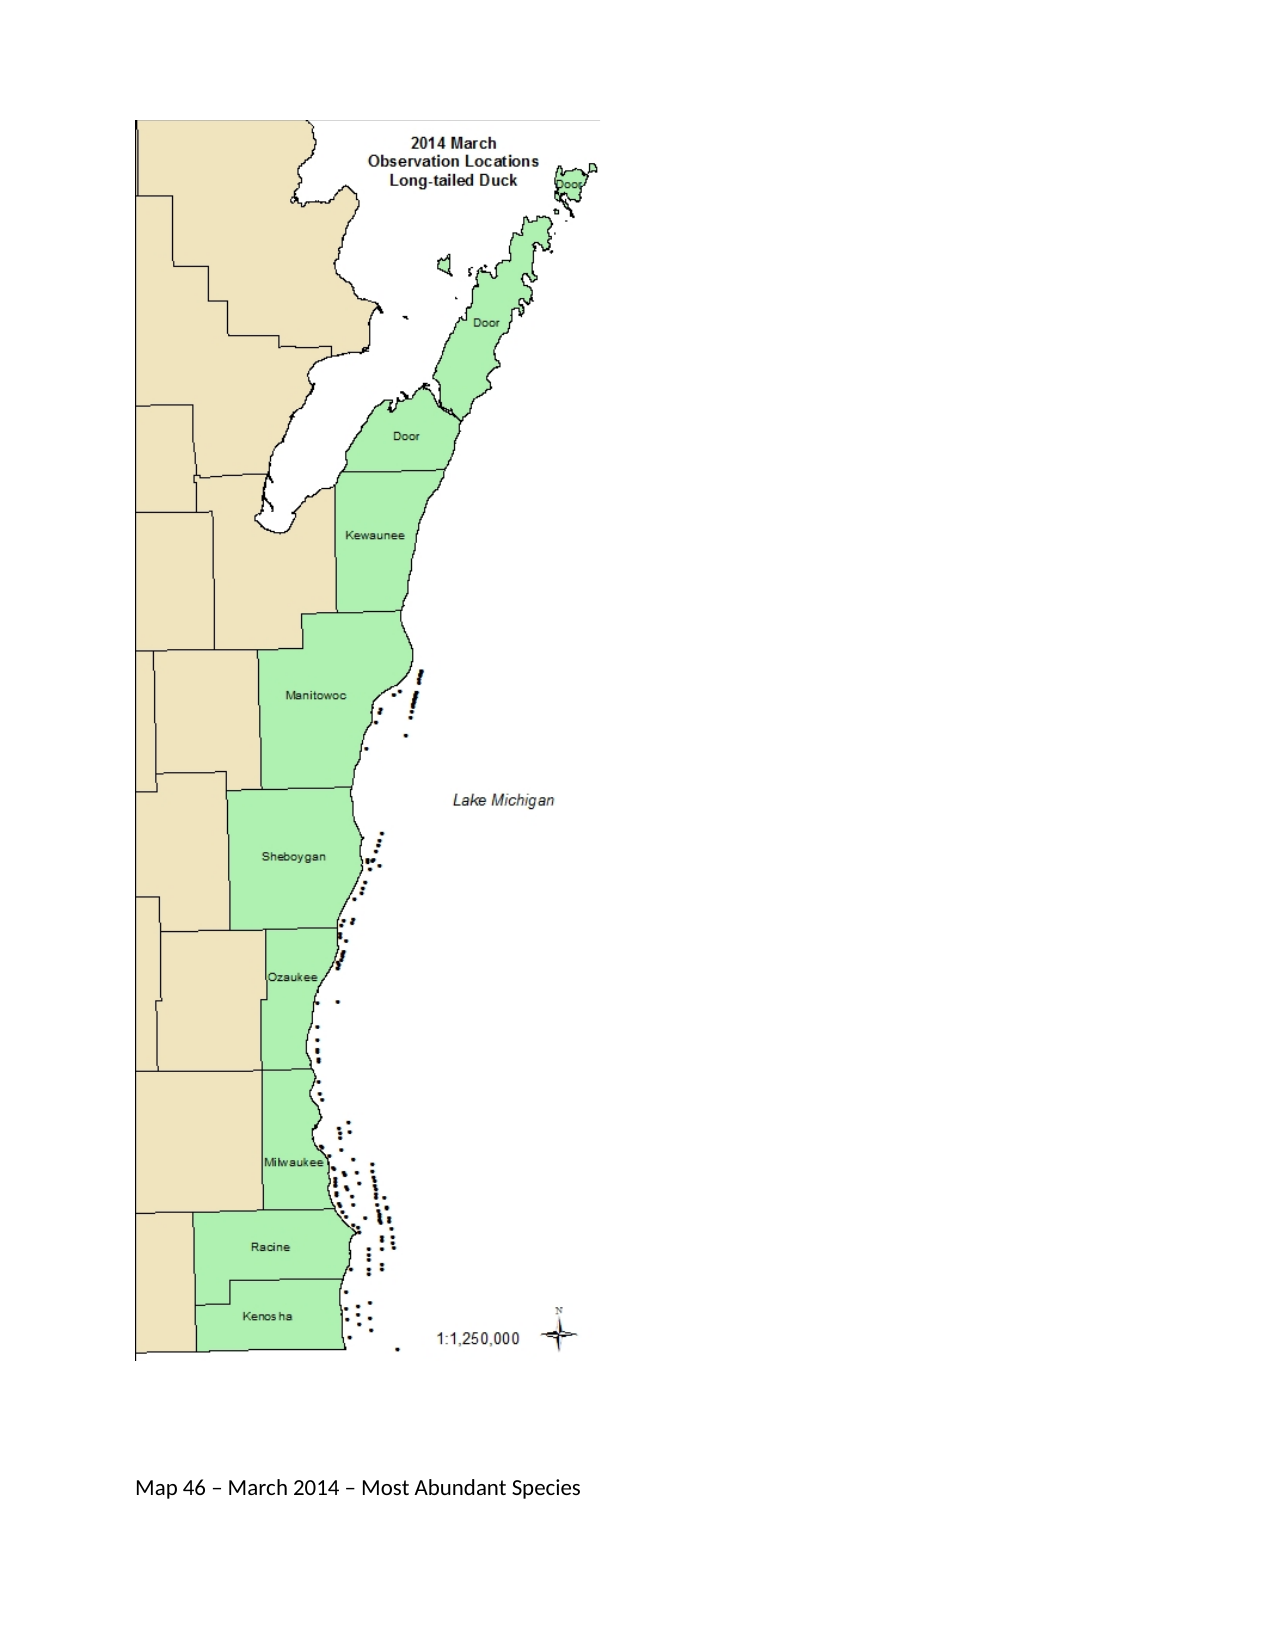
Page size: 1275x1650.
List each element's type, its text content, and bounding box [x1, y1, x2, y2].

picture [135, 120, 601, 1361]
text Map 46 – March 2014 – Most Abundant Species [135, 1473, 1140, 1501]
